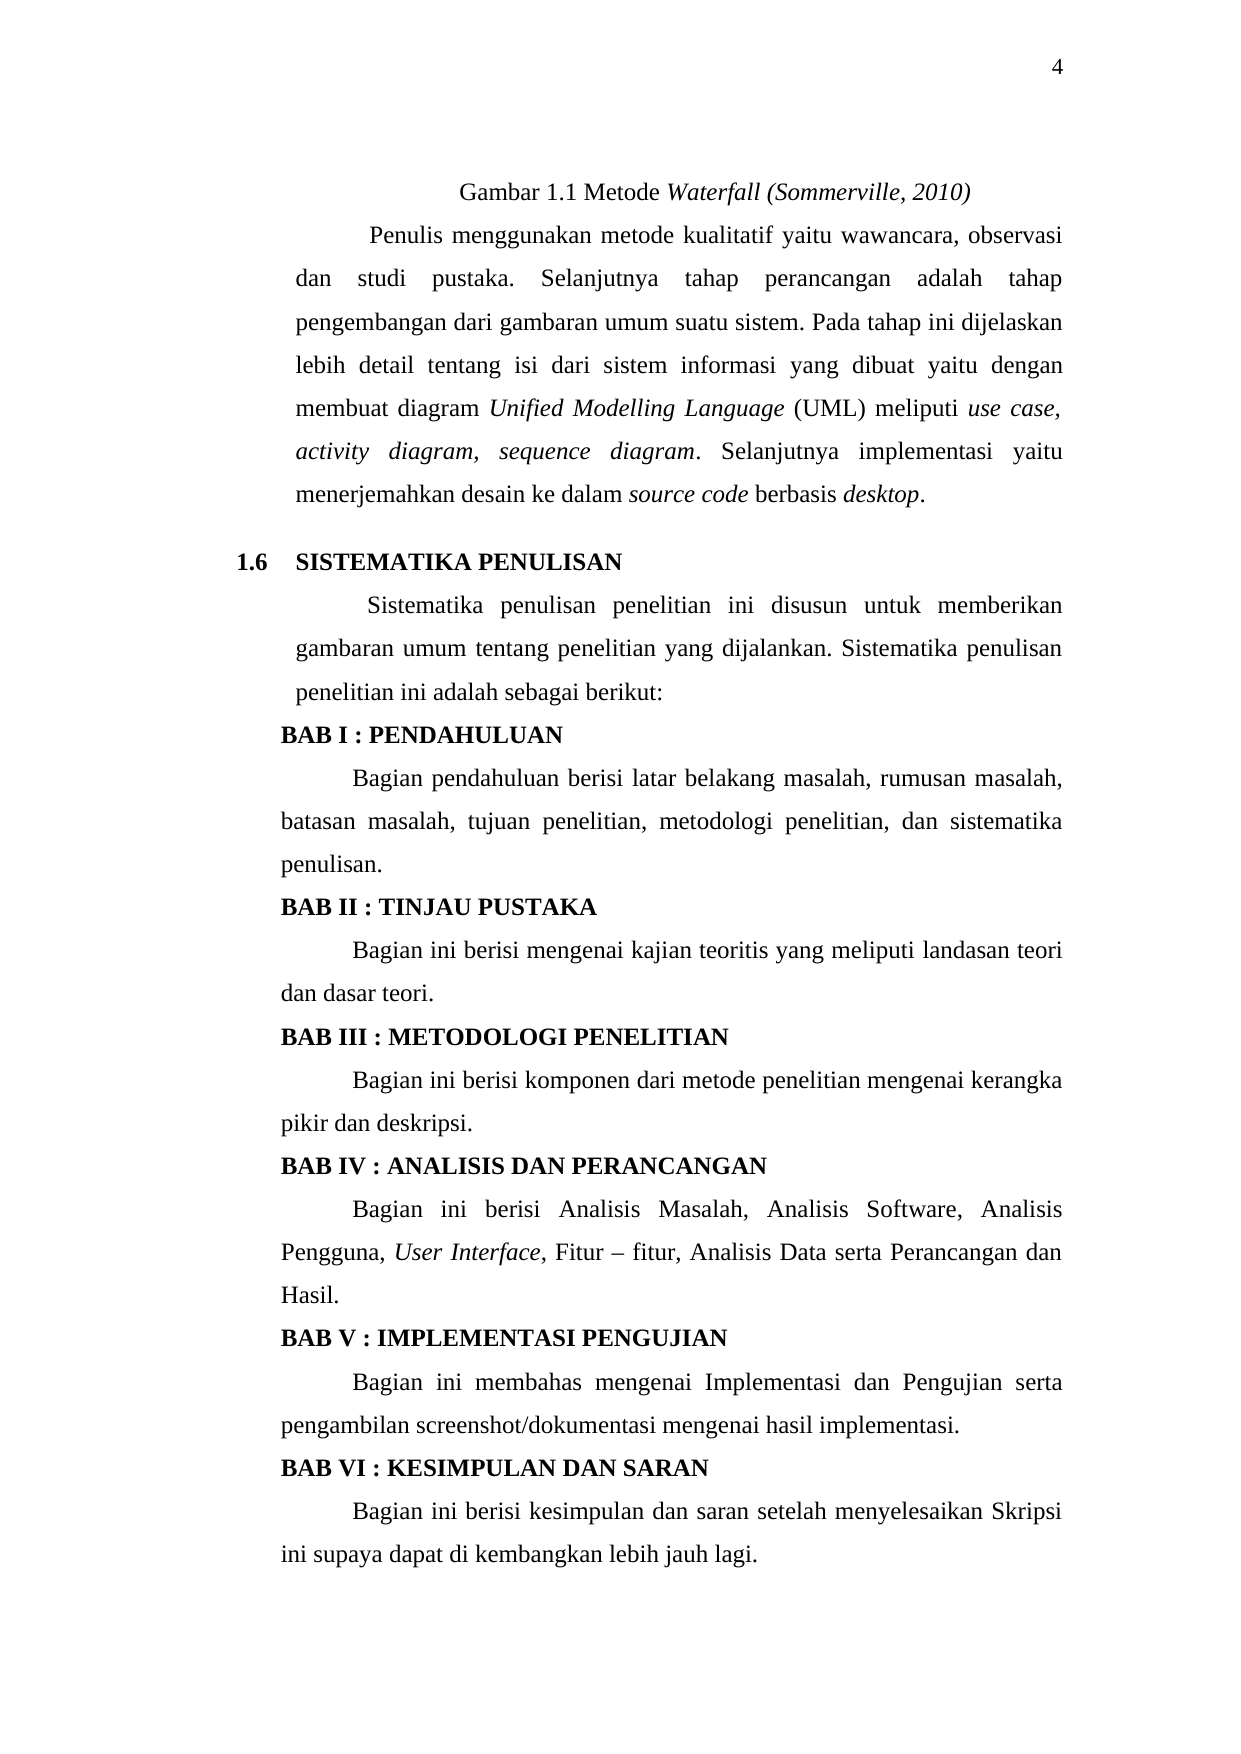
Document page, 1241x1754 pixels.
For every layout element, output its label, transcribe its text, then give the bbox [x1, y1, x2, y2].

list BAB I : PENDAHULUAN [212, 720, 1063, 748]
list BAB IV : ANALISIS DAN PERANCANGAN [212, 1151, 1063, 1180]
list Bagian pendahuluan berisi latar belakang masalah, rumusan masalah, batasan masalah, tujuan penelitian, metodologi penelitian, dan sistematika penulisan. [281, 763, 1063, 878]
list BAB II : TINJAU PUSTAKA [212, 892, 1063, 921]
list Bagian ini berisi kesimpulan dan saran setelah menyelesaikan Skripsi ini supaya dapat di kembangkan lebih jauh lagi. [281, 1496, 1063, 1568]
list Sistematika penulisan penelitian ini disusun untuk memberikan gambaran umum tentang penelitian yang dijalankan. Sistematika penulisan penelitian ini adalah sebagai berikut: [295, 590, 1063, 705]
text SISTEMATIKA PENULISAN [236, 547, 1063, 576]
text Gambar 1.1 Metode Waterfall (Sommerville, 2010) [295, 177, 1063, 206]
list BAB VI : KESIMPULAN DAN SARAN [212, 1453, 1063, 1482]
list Bagian ini berisi komponen dari metode penelitian mengenai kerangka pikir dan deskripsi. [281, 1065, 1063, 1137]
list BAB V : IMPLEMENTASI PENGUJIAN [212, 1323, 1063, 1352]
text Penulis menggunakan metode kualitatif yaitu wawancara, observasi dan studi pustaka. Selanjutnya tahap perancangan adalah tahap pengembangan dari gambaran umum suatu sistem. Pada tahap ini dijelaskan lebih detail tentang isi dari sistem informasi yang dibuat yaitu dengan membuat diagram Unified Modelling Language (UML) meliputi use case, activity diagram, sequence diagram. Selanjutnya implementasi yaitu menerjemahkan desain ke dalam source code berbasis desktop. [295, 220, 1063, 508]
list Bagian ini berisi Analisis Masalah, Analisis Software, Analisis Pengguna, User Interface, Fitur – fitur, Analisis Data serta Perancangan dan Hasil. [281, 1194, 1063, 1309]
list Bagian ini membahas mengenai Implementasi dan Pengujian serta pengambilan screenshot/dokumentasi mengenai hasil implementasi. [281, 1367, 1063, 1438]
list Bagian ini berisi mengenai kajian teoritis yang meliputi landasan teori dan dasar teori. [281, 935, 1063, 1007]
list BAB III : METODOLOGI PENELITIAN [212, 1022, 1063, 1050]
